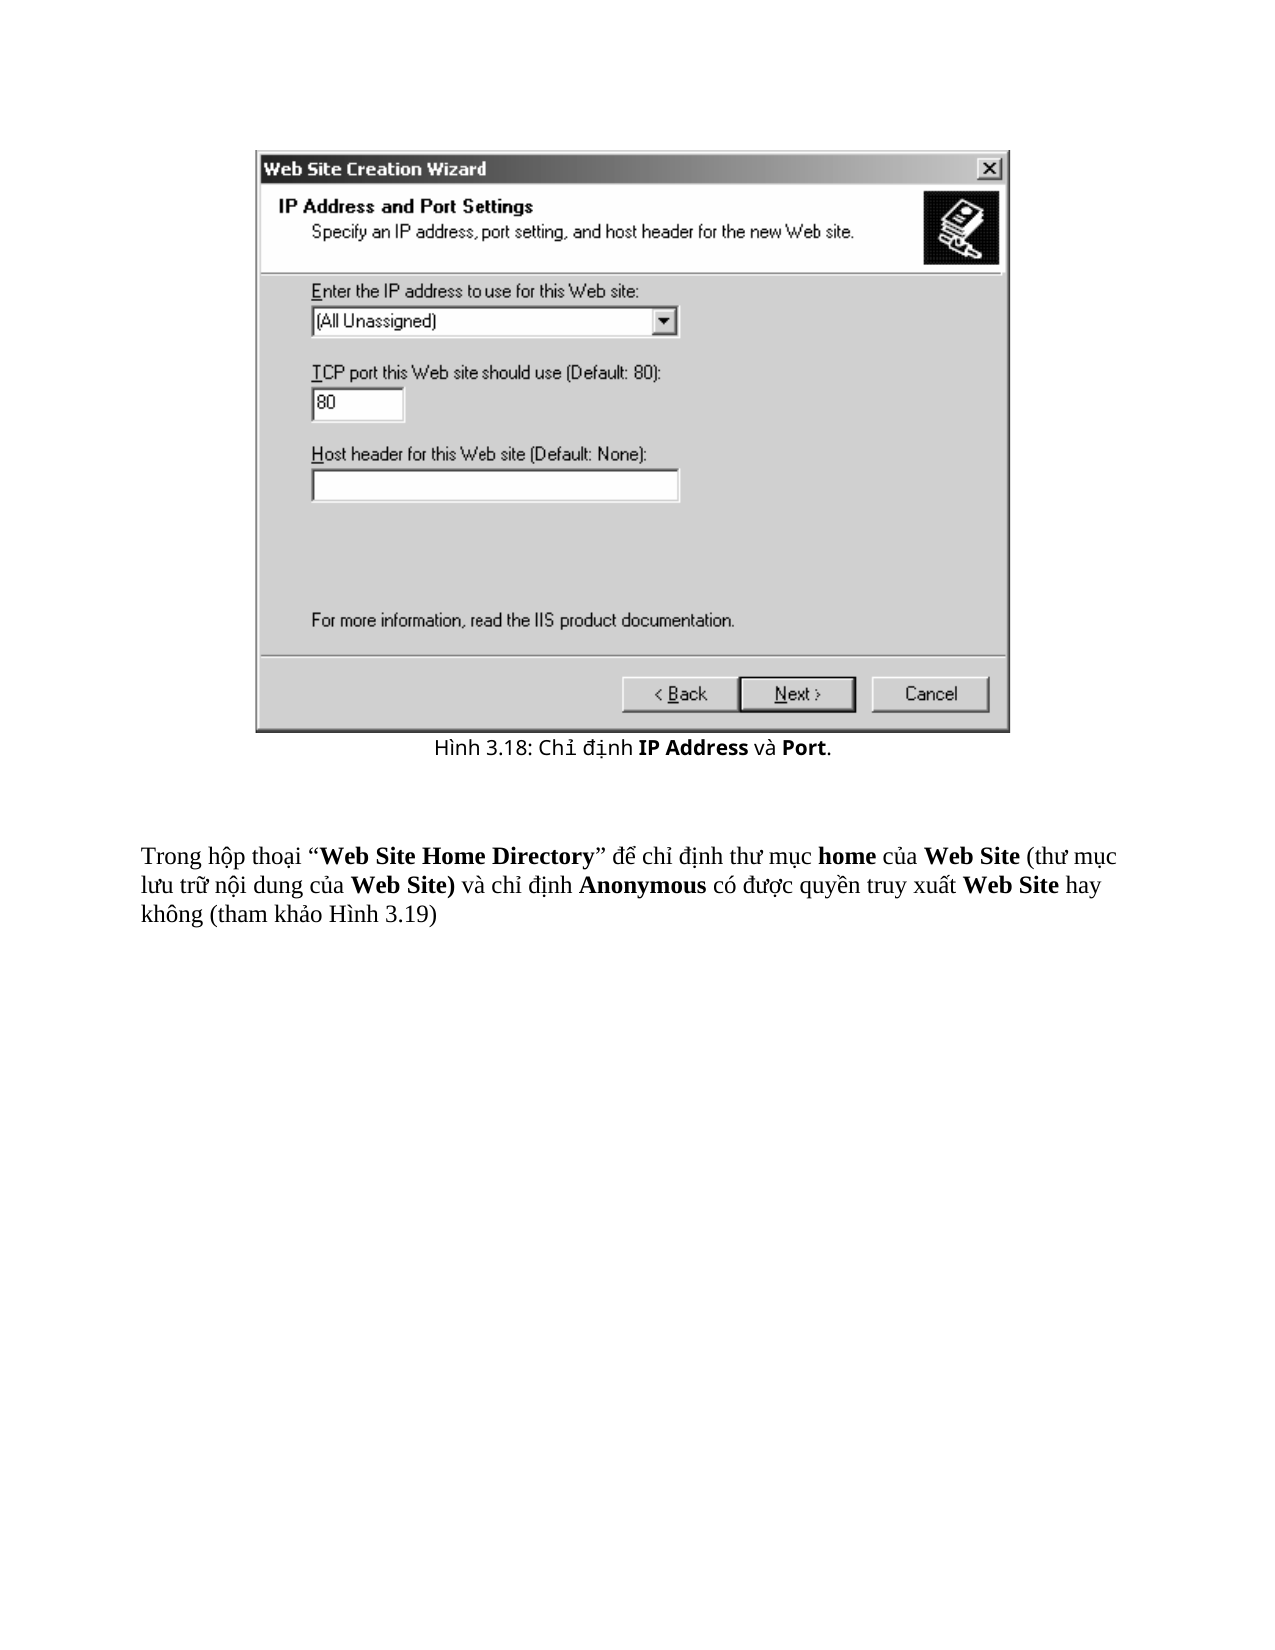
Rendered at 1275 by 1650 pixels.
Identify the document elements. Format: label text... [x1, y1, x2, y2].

text không (tham khảo Hình 3.19) [141, 899, 1125, 927]
text lưu trữ nội dung của Web Site) và chỉ định Anonymous có được quyền truy xuất Web Site hay [141, 870, 1125, 899]
text Hình 3.18: Chỉ định IP Address và Port. [141, 733, 1125, 761]
text Trong hộp thoại “Web Site Home Directory” để chỉ định thư mục home của Web Site (thư mục [141, 841, 1125, 870]
